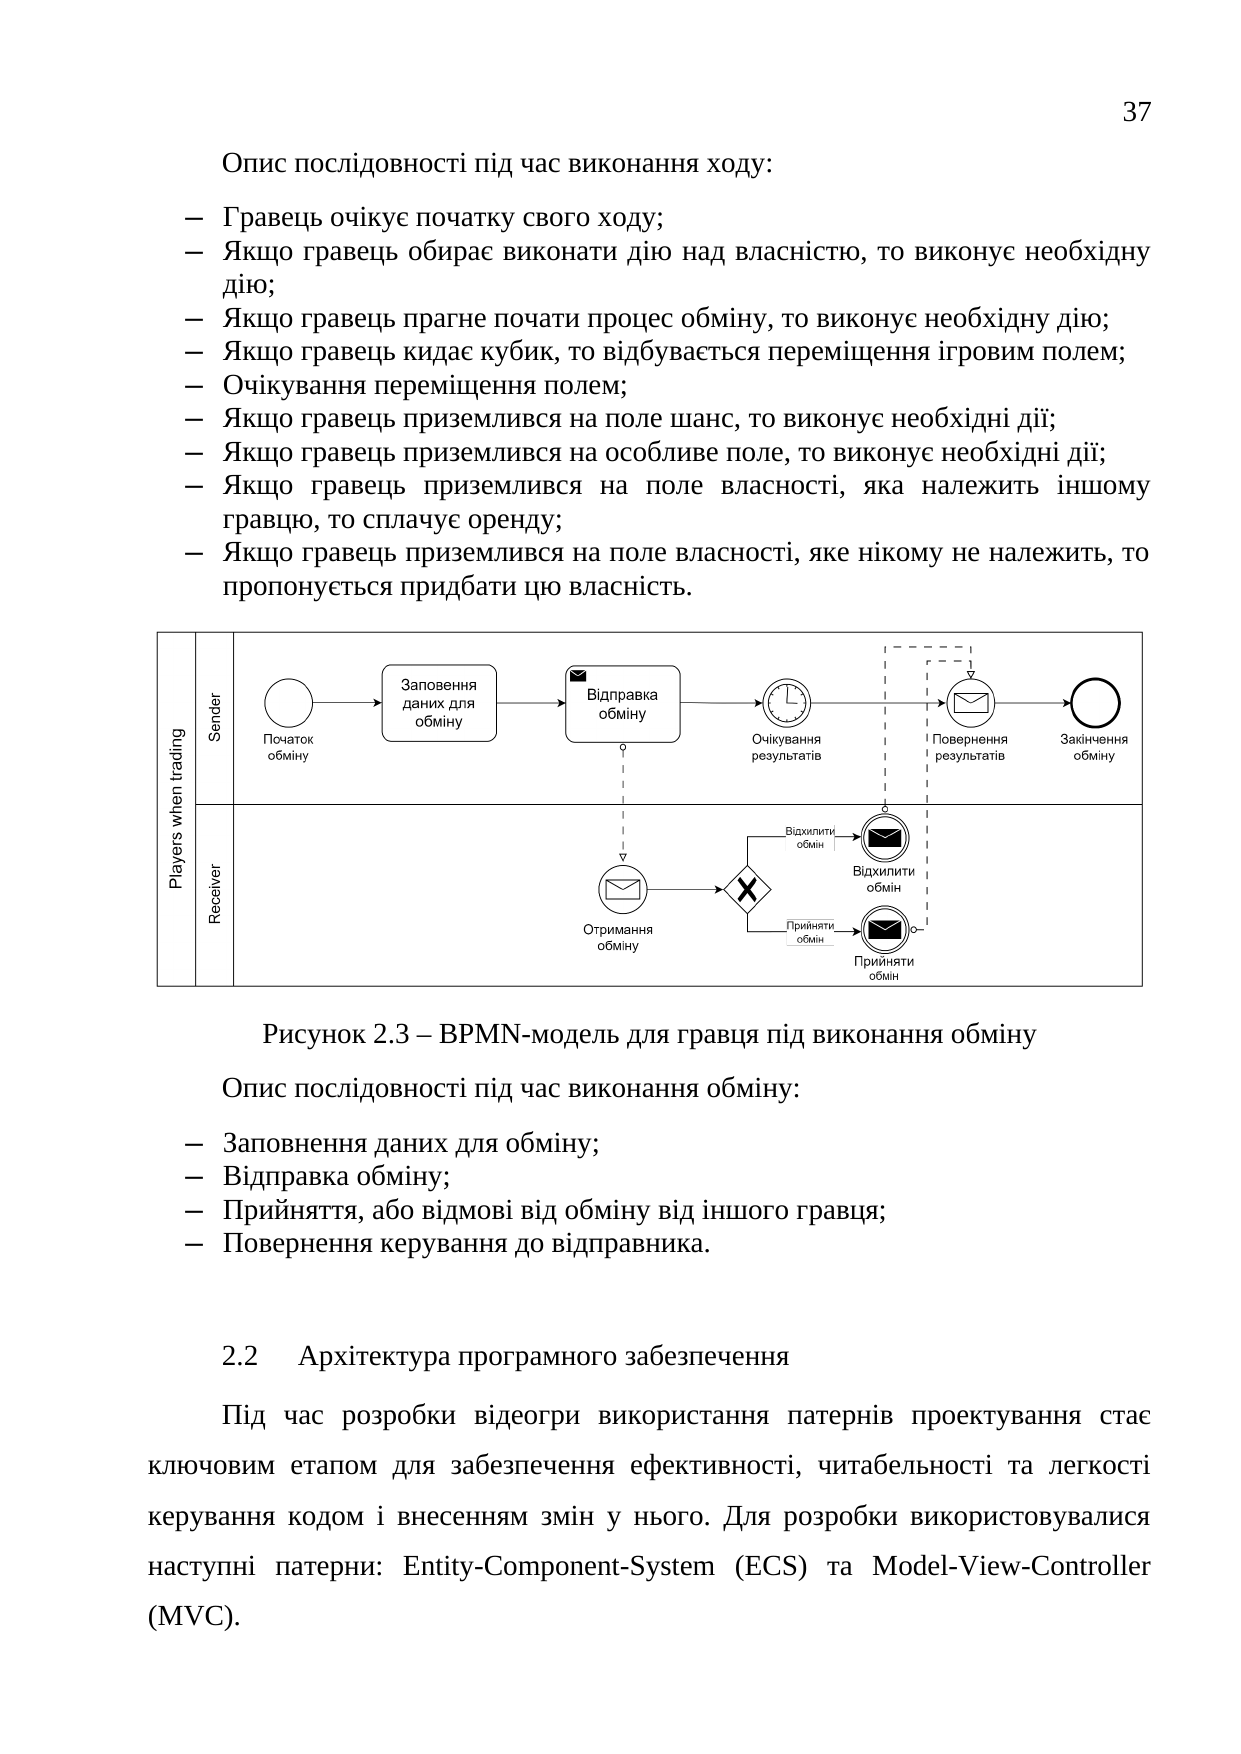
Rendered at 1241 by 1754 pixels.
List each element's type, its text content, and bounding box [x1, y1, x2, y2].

list Якщо гравець приземлився на поле власності, яке нікому не належить, то пропонується придбати цю власність. [185, 534, 1152, 602]
list Якщо гравець приземлився на поле власності, яка належить іншому гравцю, то сплачує оренду; [185, 467, 1152, 534]
list Гравець очікує початку свого ходу; [185, 199, 1152, 233]
text Рисунок 2.3 – BPMN-модель для гравця під виконання обміну [148, 1016, 1152, 1050]
picture [147, 622, 1152, 996]
list Повернення керування до відправника. [185, 1226, 1152, 1259]
list Якщо гравець приземлився на поле шанс, то виконує необхідні дії; [185, 400, 1152, 434]
list Відправка обміну; [185, 1158, 1152, 1192]
list Якщо гравець обирає виконати дію над власністю, то виконує необхідну дію; [185, 233, 1152, 300]
list Якщо гравець приземлився на особливе поле, то виконує необхідні дії; [185, 434, 1152, 467]
list Якщо гравець кидає кубик, то відбувається переміщення ігровим полем; [185, 333, 1152, 367]
text Під час розробки відеогри використання патернів проектування стає ключовим етапом для забезпечення ефективності, читабельності та легкості керування кодом і внесенням змін у нього. Для розробки використовувалися наступні патерни: Entity-Component-System (ECS) та Model-View-Controller (MVC). [148, 1397, 1152, 1632]
subtitle Архітектура програмного забезпечення [222, 1338, 1152, 1372]
list Очікування переміщення полем; [185, 367, 1152, 400]
text Опис послідовності під час виконання ходу: [148, 145, 1152, 178]
text Опис послідовності під час виконання обміну: [148, 1071, 1152, 1104]
list Якщо гравець прагне почати процес обміну, то виконує необхідну дію; [185, 300, 1152, 333]
list Заповнення даних для обміну; [185, 1125, 1152, 1158]
list Прийняття, або відмові від обміну від іншого гравця; [185, 1192, 1152, 1226]
